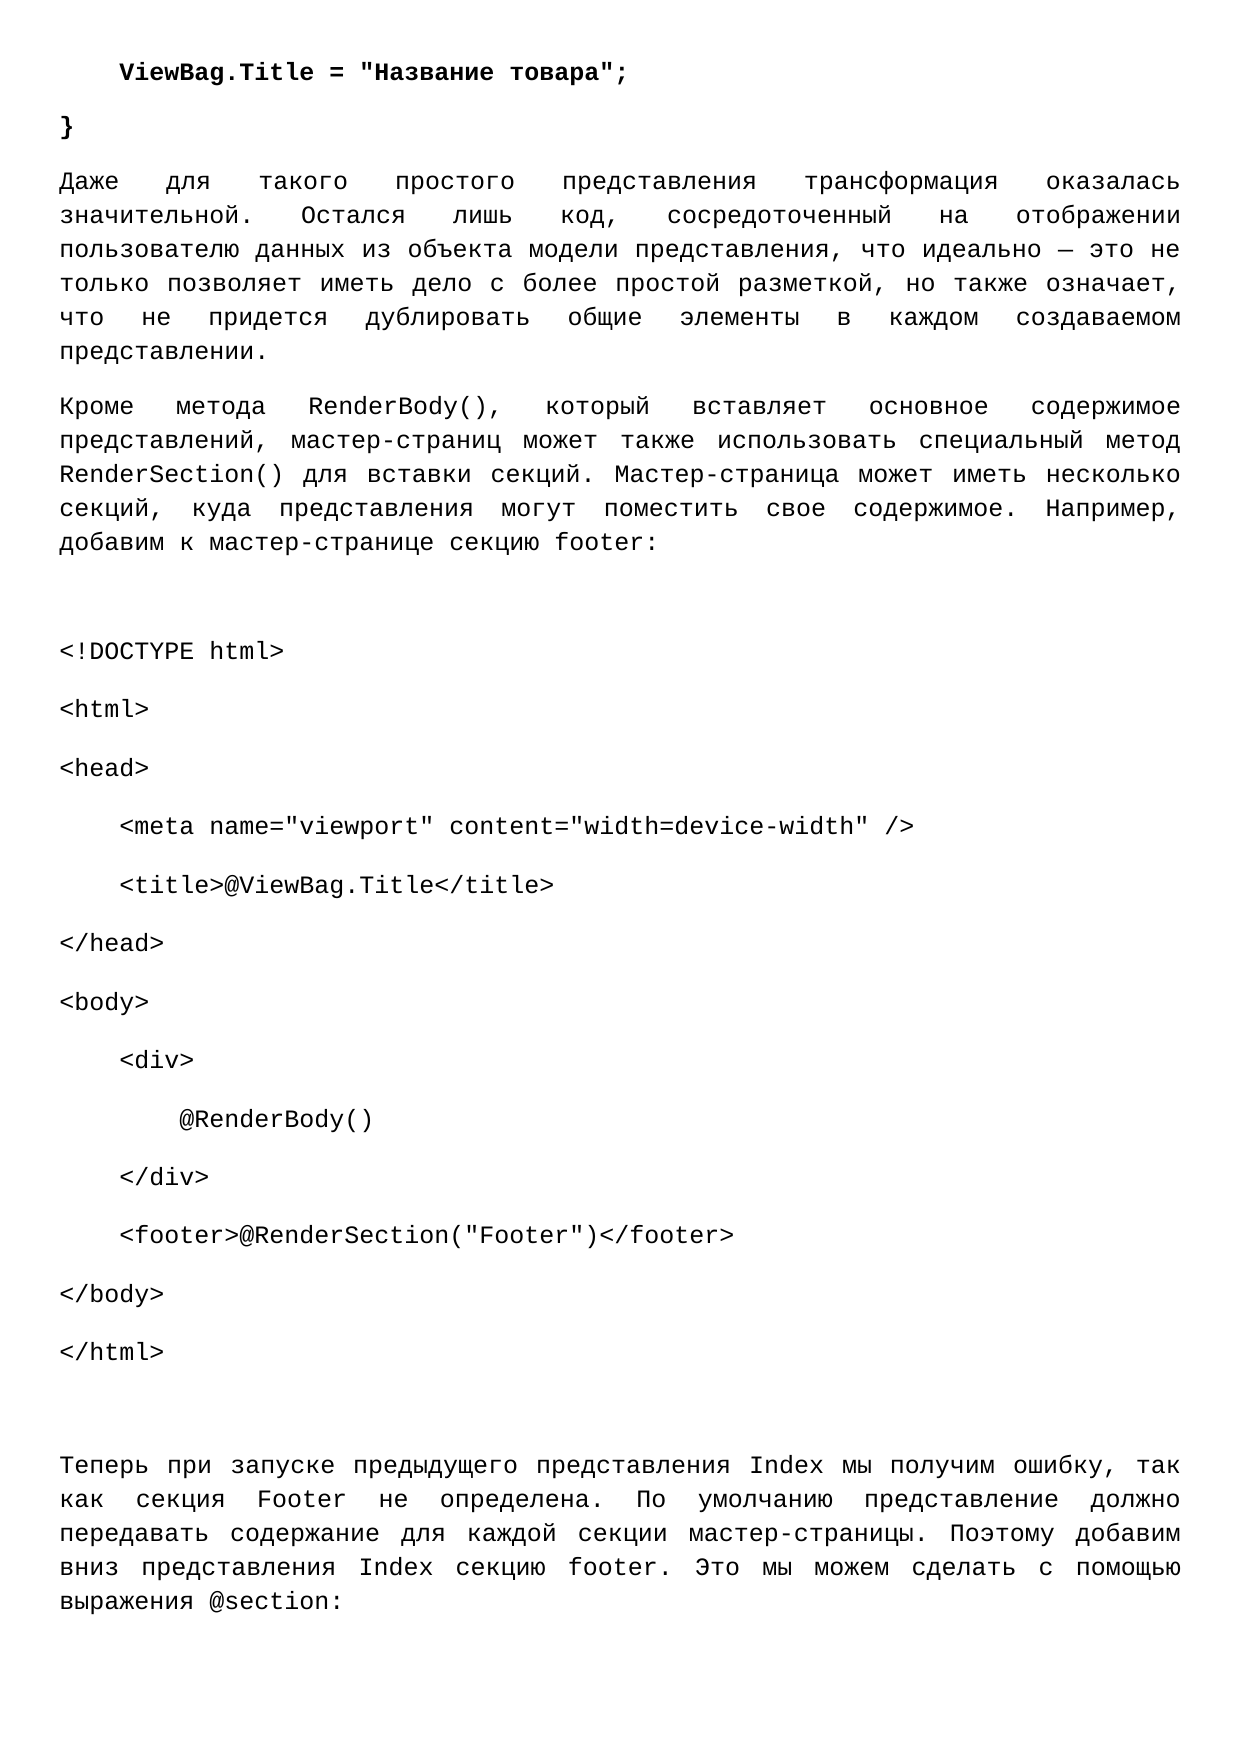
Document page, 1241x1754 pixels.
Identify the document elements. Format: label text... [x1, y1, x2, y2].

text </div> [59, 1164, 1181, 1193]
text </head> [59, 931, 1181, 959]
text Даже для такого простого представления трансформация оказалась значительной. Остался лишь код, сосредоточенный на отображении пользователю данных из объекта модели представления, что идеально — это не только позволяет иметь дело с более простой разметкой, но также означает, что не придется дублировать общие элементы в каждом создаваемом представлении. [59, 169, 1181, 367]
text <div> [59, 1048, 1181, 1076]
text Теперь при запуске предыдущего представления Index мы получим ошибку, так как секция Footer не определена. По умолчанию представление должно передавать содержание для каждой секции мастер-страницы. Поэтому добавим вниз представления Index секцию footer. Это мы можем сделать с помощью выражения @section: [59, 1453, 1181, 1617]
text Кроме метода RenderBody(), который вставляет основное содержимое представлений, мастер-страниц может также использовать специальный метод RenderSection() для вставки секций. Мастер-страница может иметь несколько секций, куда представления могут поместить свое содержимое. Например, добавим к мастер-странице секцию footer: [59, 393, 1181, 557]
text <html> [59, 697, 1181, 725]
text <footer>@RenderSection("Footer")</footer> [59, 1223, 1181, 1251]
text <body> [59, 989, 1181, 1018]
text @RenderBody() [59, 1106, 1181, 1134]
text ViewBag.Title = "Название товара"; [59, 59, 1181, 87]
text } [59, 114, 1181, 142]
text <meta name="viewport" content="width=device-width" /> [59, 814, 1181, 842]
text <head> [59, 756, 1181, 784]
text </body> [59, 1281, 1181, 1310]
text <!DOCTYPE html> [59, 639, 1181, 667]
text </html> [59, 1340, 1181, 1368]
text <title>@ViewBag.Title</title> [59, 872, 1181, 901]
